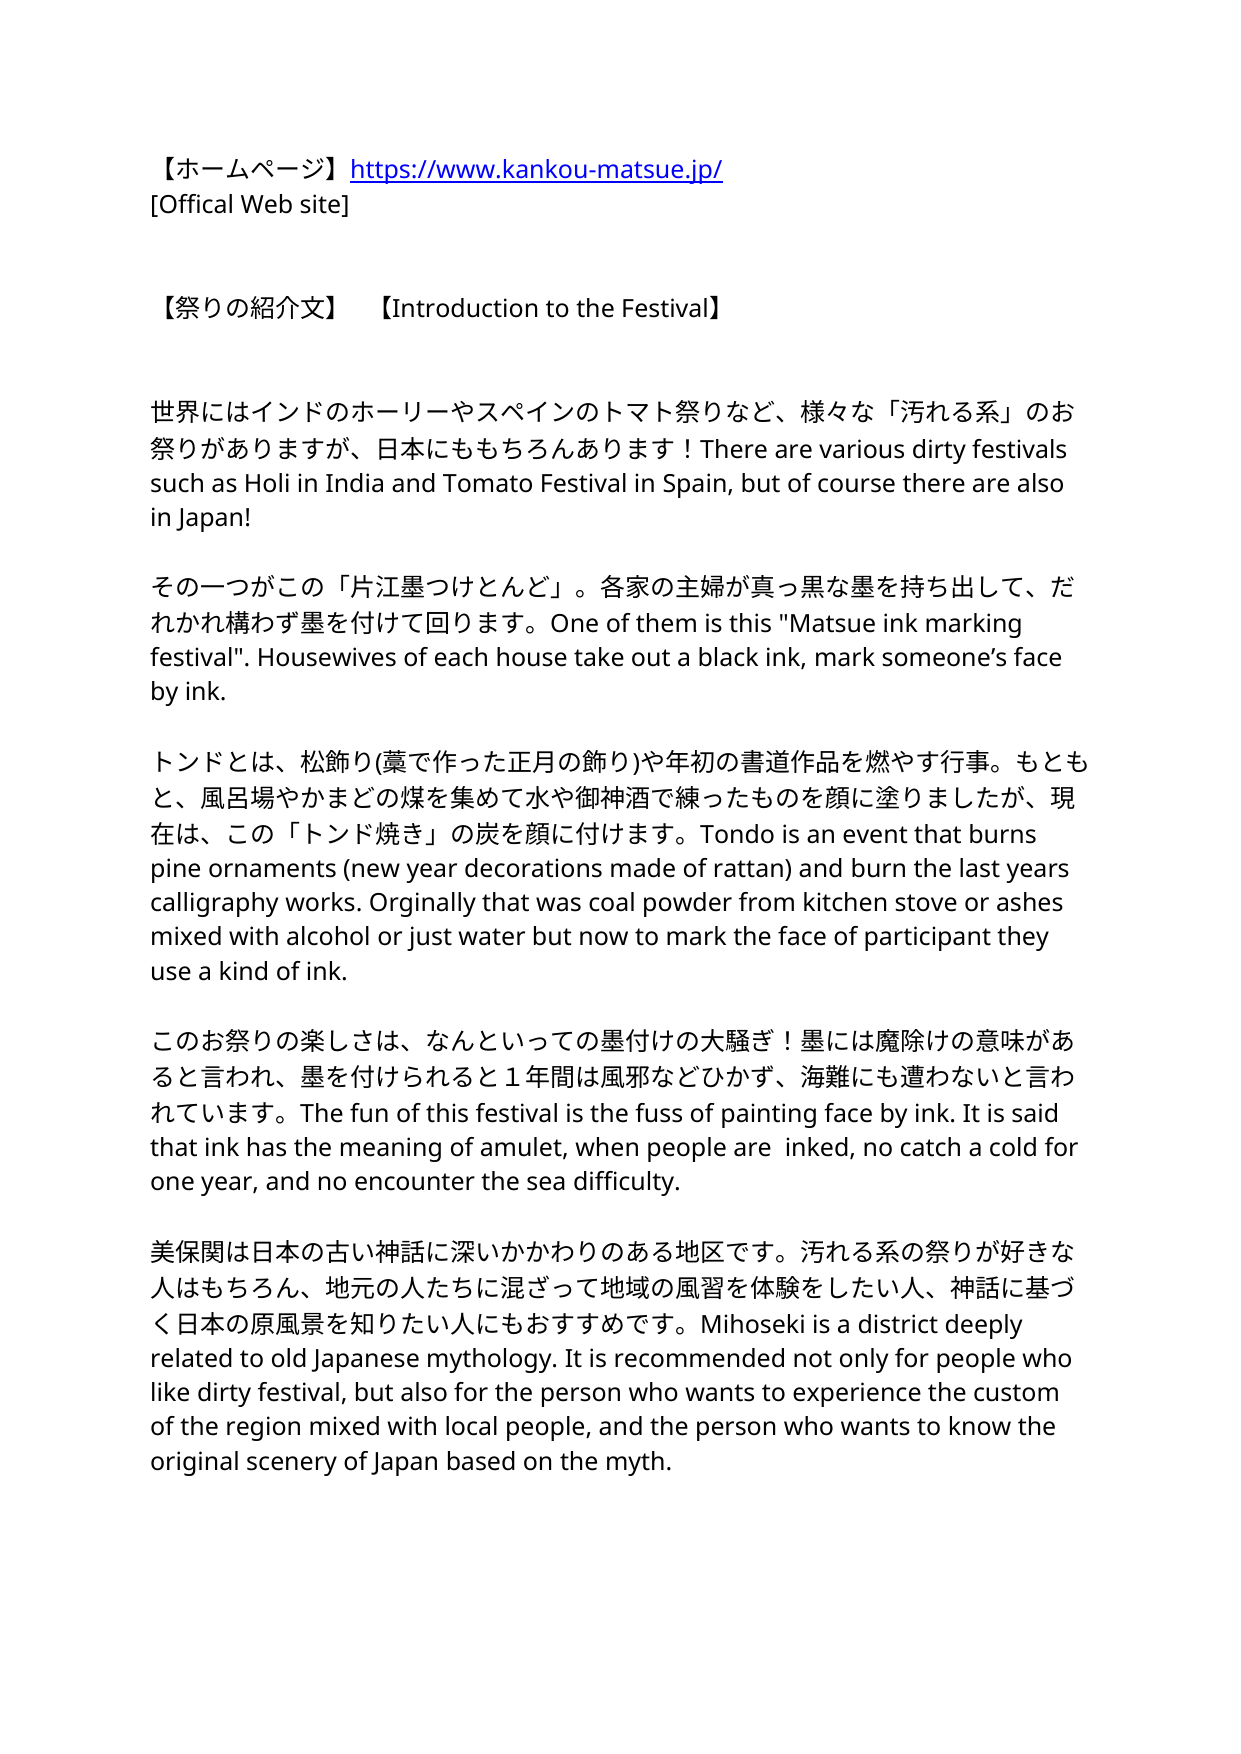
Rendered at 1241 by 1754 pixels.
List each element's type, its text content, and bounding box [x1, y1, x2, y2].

text このお祭りの楽しさは、なんといっての墨付けの大騒ぎ！墨には魔除けの意味があると言われ、墨を付けられると１年間は風邪などひかず、海難にも遭わないと言われています。The fun of this festival is the fuss of painting face by ink. It is said that ink has the meaning of amulet, when people are inked, no catch a cold for one year, and no encounter the sea difficulty. [150, 1021, 1090, 1198]
text その一つがこの「片江墨つけとんど」。各家の主婦が真っ黒な墨を持ち出して、だれかれ構わず墨を付けて回ります。One of them is this "Matsue ink marking festival". Housewives of each house take out a black ink, mark someone’s face by ink. [150, 567, 1090, 708]
text トンドとは、松飾り(藁で作った正月の飾り)や年初の書道作品を燃やす行事。もともと、風呂場やかまどの煤を集めて水や御神酒で練ったものを顔に塗りましたが、現在は、この「トンド焼き」の炭を顔に付けます。Tondo is an event that burns pine ornaments (new year decorations made of rattan) and burn the last years calligraphy works. Orginally that was coal powder from kitchen stove or ashes mixed with alcohol or just water but now to mark the face of participant they use a kind of ink. [150, 742, 1090, 987]
text 世界にはインドのホーリーやスペインのトマト祭りなど、様々な「汚れる系」のお祭りがありますが、日本にももちろんあります！There are various dirty festivals such as Holi in India and Tomato Festival in Spain, but of course there are also in Japan! [150, 393, 1090, 533]
text [Offical Web site] [150, 186, 1090, 220]
text 【ホームページ】https://www.kankou-matsue.jp/ [150, 150, 1090, 186]
text 【祭りの紹介文】 【Introduction to the Festival】 [150, 288, 1090, 325]
text 美保関は日本の古い神話に深いかかわりのある地区です。汚れる系の祭りが好きな人はもちろん、地元の人たちに混ざって地域の風習を体験をしたい人、神話に基づく日本の原風景を知りたい人にもおすすめです。Mihoseki is a district deeply related to old Japanese mythology. It is recommended not only for people who like dirty festival, but also for the person who wants to experience the custom of the region mixed with local people, and the person who wants to know the original scenery of Japan based on the myth. [150, 1232, 1090, 1477]
